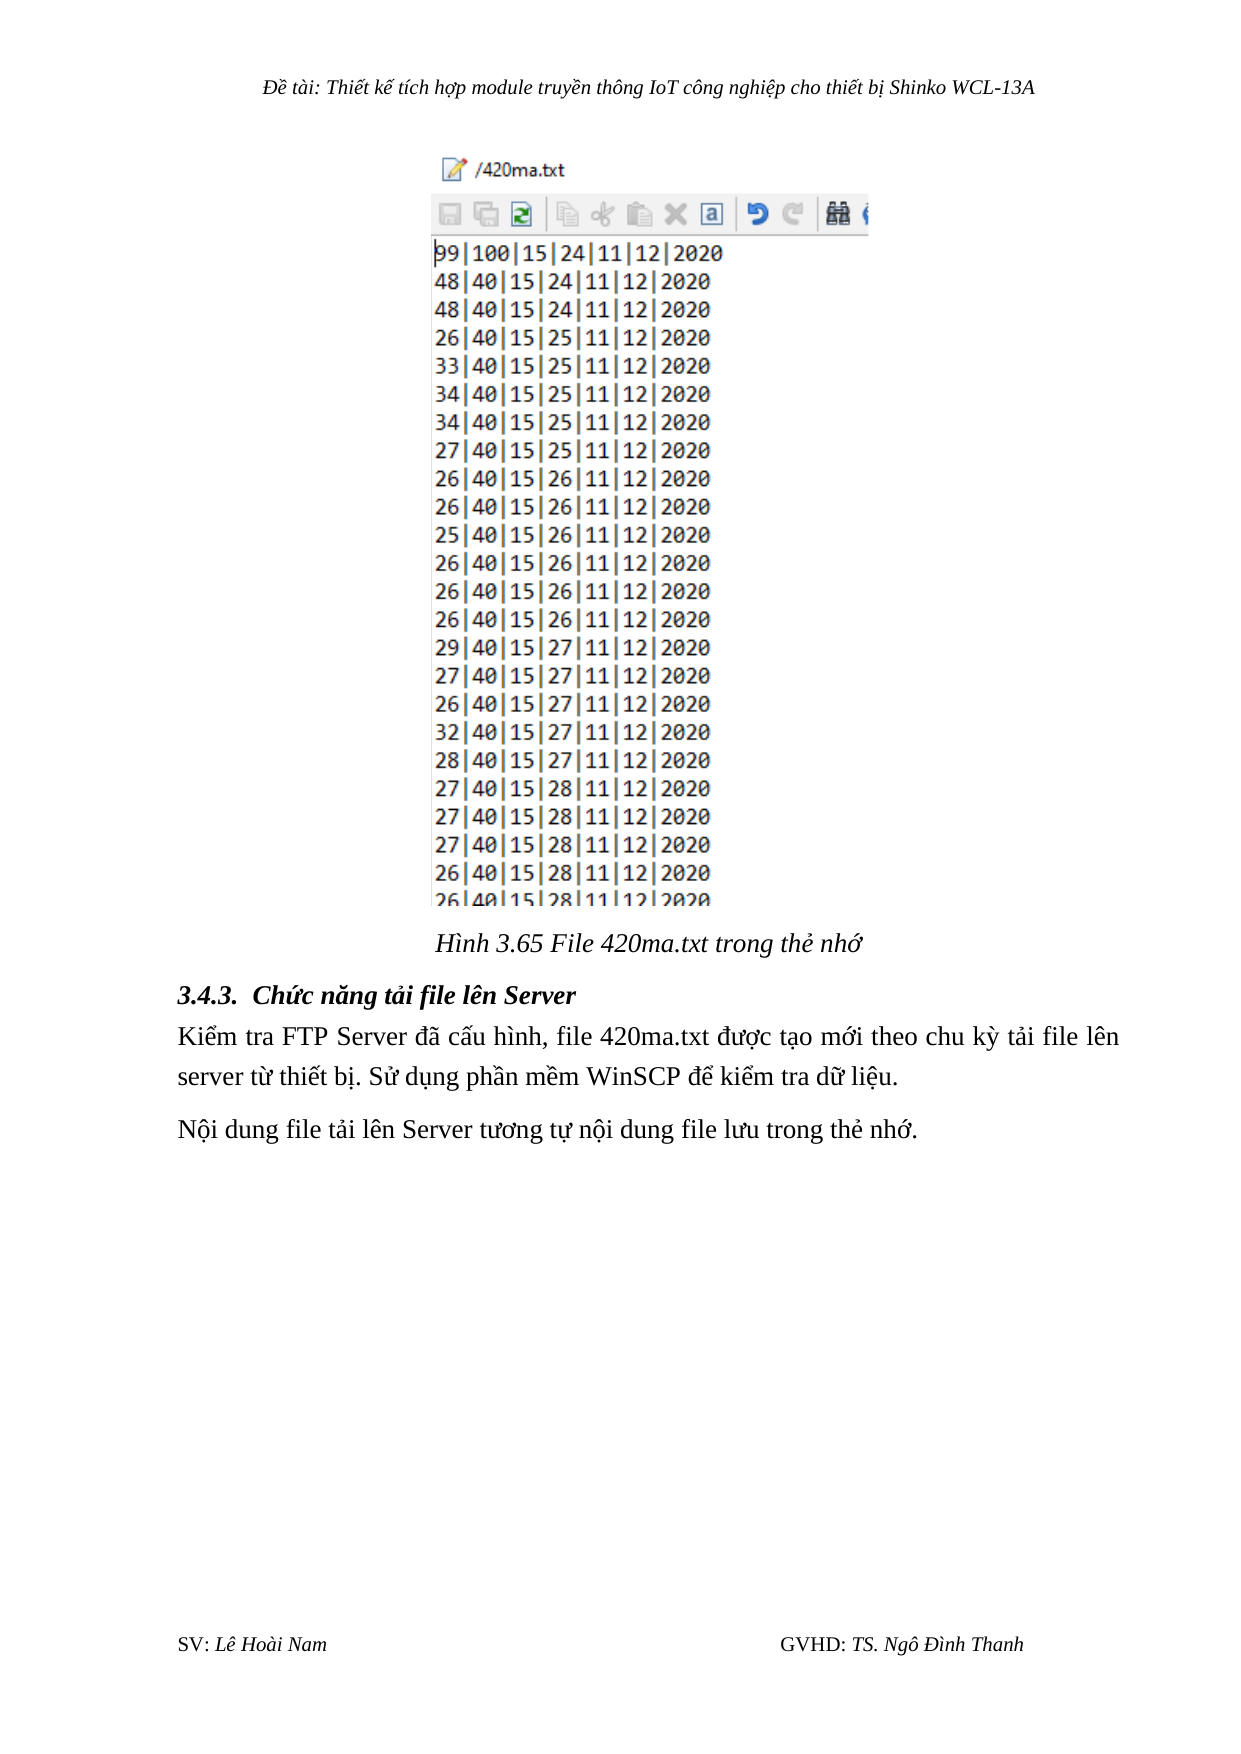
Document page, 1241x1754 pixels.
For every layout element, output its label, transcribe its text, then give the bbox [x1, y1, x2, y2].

text Kiểm tra FTP Server đã cấu hình, file 420ma.txt được tạo mới theo chu kỳ tải file lên server từ thiết bị. Sử dụng phần mềm WinSCP để kiểm tra dữ liệu. [177, 1019, 1122, 1091]
text Nội dung file tải lên Server tương tự nội dung file lưu trong thẻ nhớ. [177, 1113, 1122, 1144]
subtitle Chức năng tải file lên Server [177, 979, 1122, 1010]
picture [431, 147, 869, 906]
